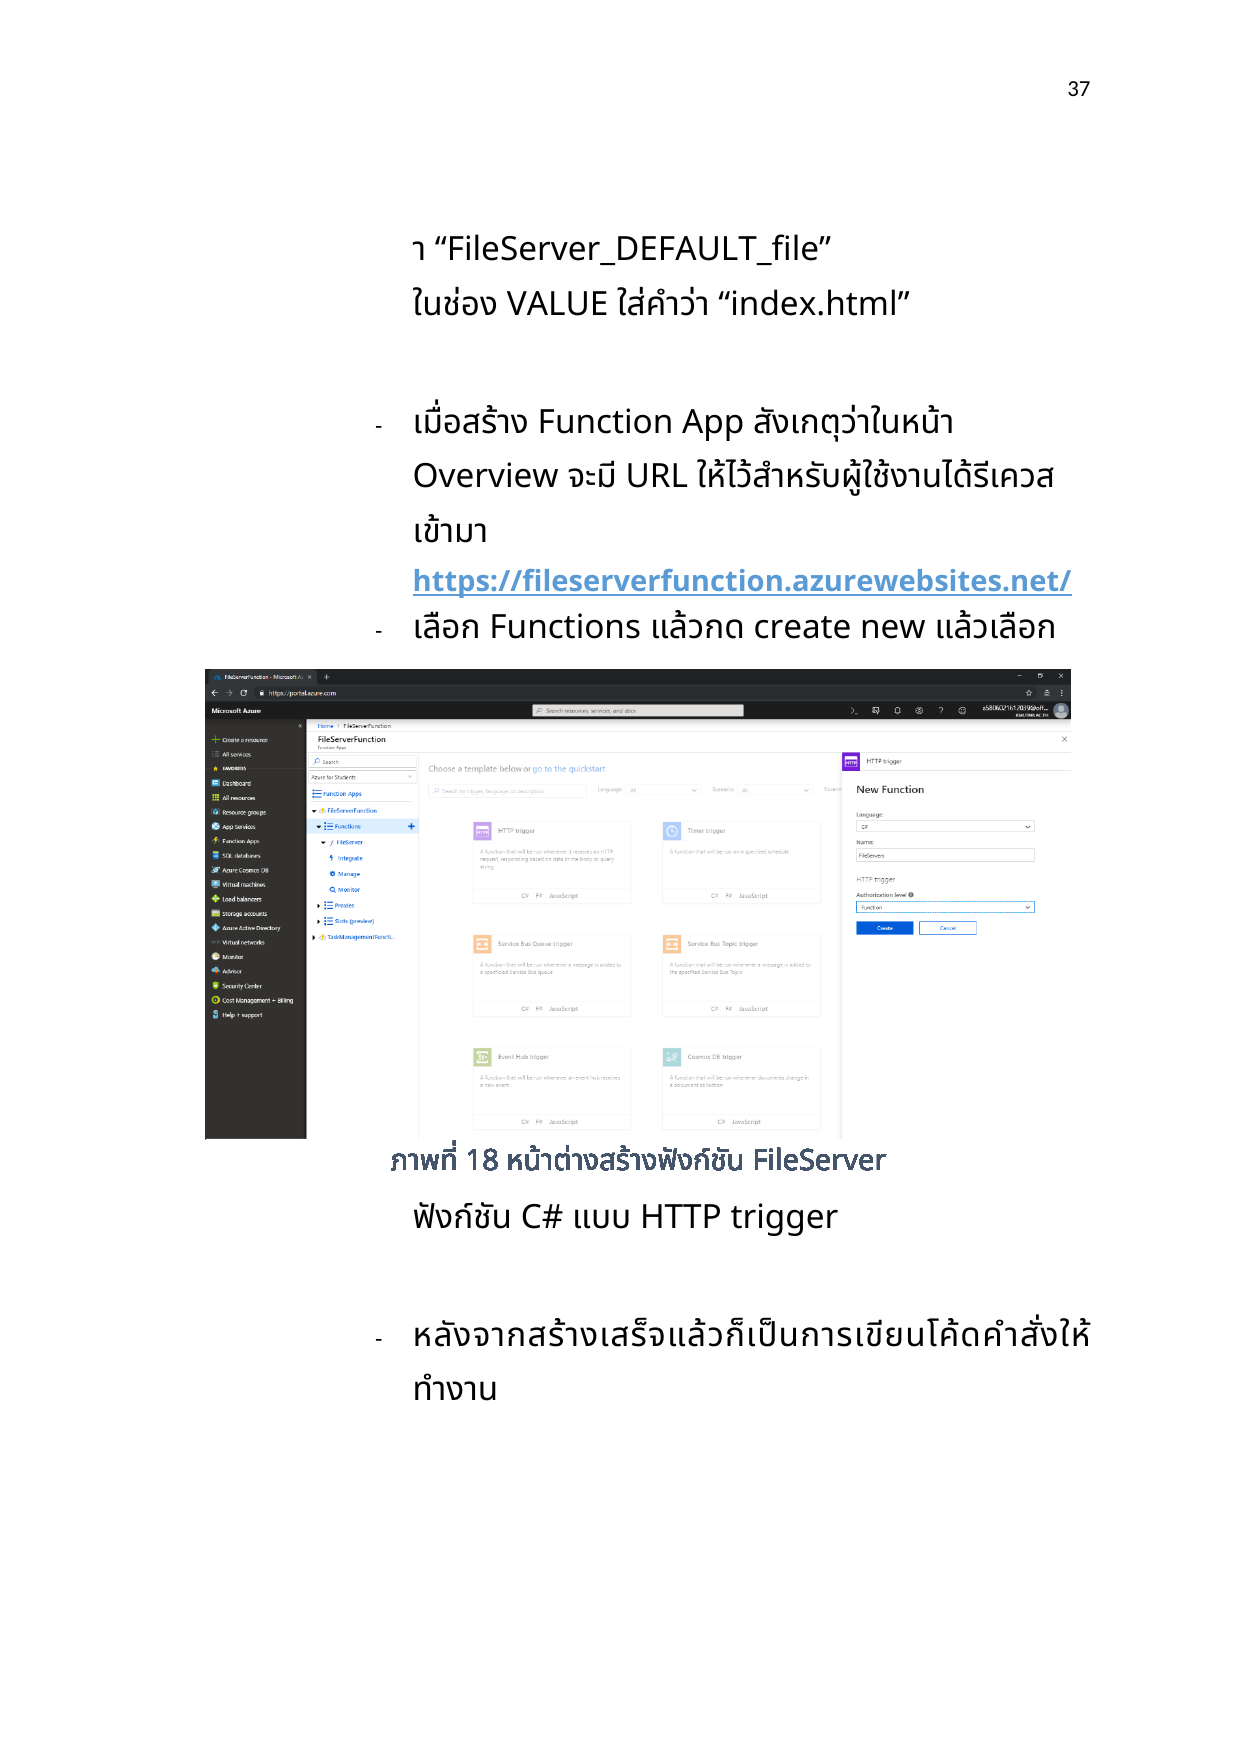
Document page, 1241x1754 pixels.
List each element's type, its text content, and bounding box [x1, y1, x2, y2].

picture [205, 669, 1071, 1138]
list เลือก Overview ไปที่ Application settings คลิก Add new setting ในช่อง APP SETTING NAME ใส่คำว่า “FileServer_DEFAULT_file” ในช่อง VALUE ใส่คำว่า “index.html” [375, 225, 1090, 330]
list หลังจากสร้างเสร็จแล้วก็เป็นการเขียนโค้ดคำสั่งให้ทำงาน [375, 1311, 1090, 1416]
list เมื่อสร้าง Function App สังเกตุว่าในหน้า Overview จะมี URL ให้ไว้สำหรับผู้ใช้งานได้รีเควสเข้ามา https://fileserverfunction.azurewebsites.net/ [375, 398, 1090, 600]
